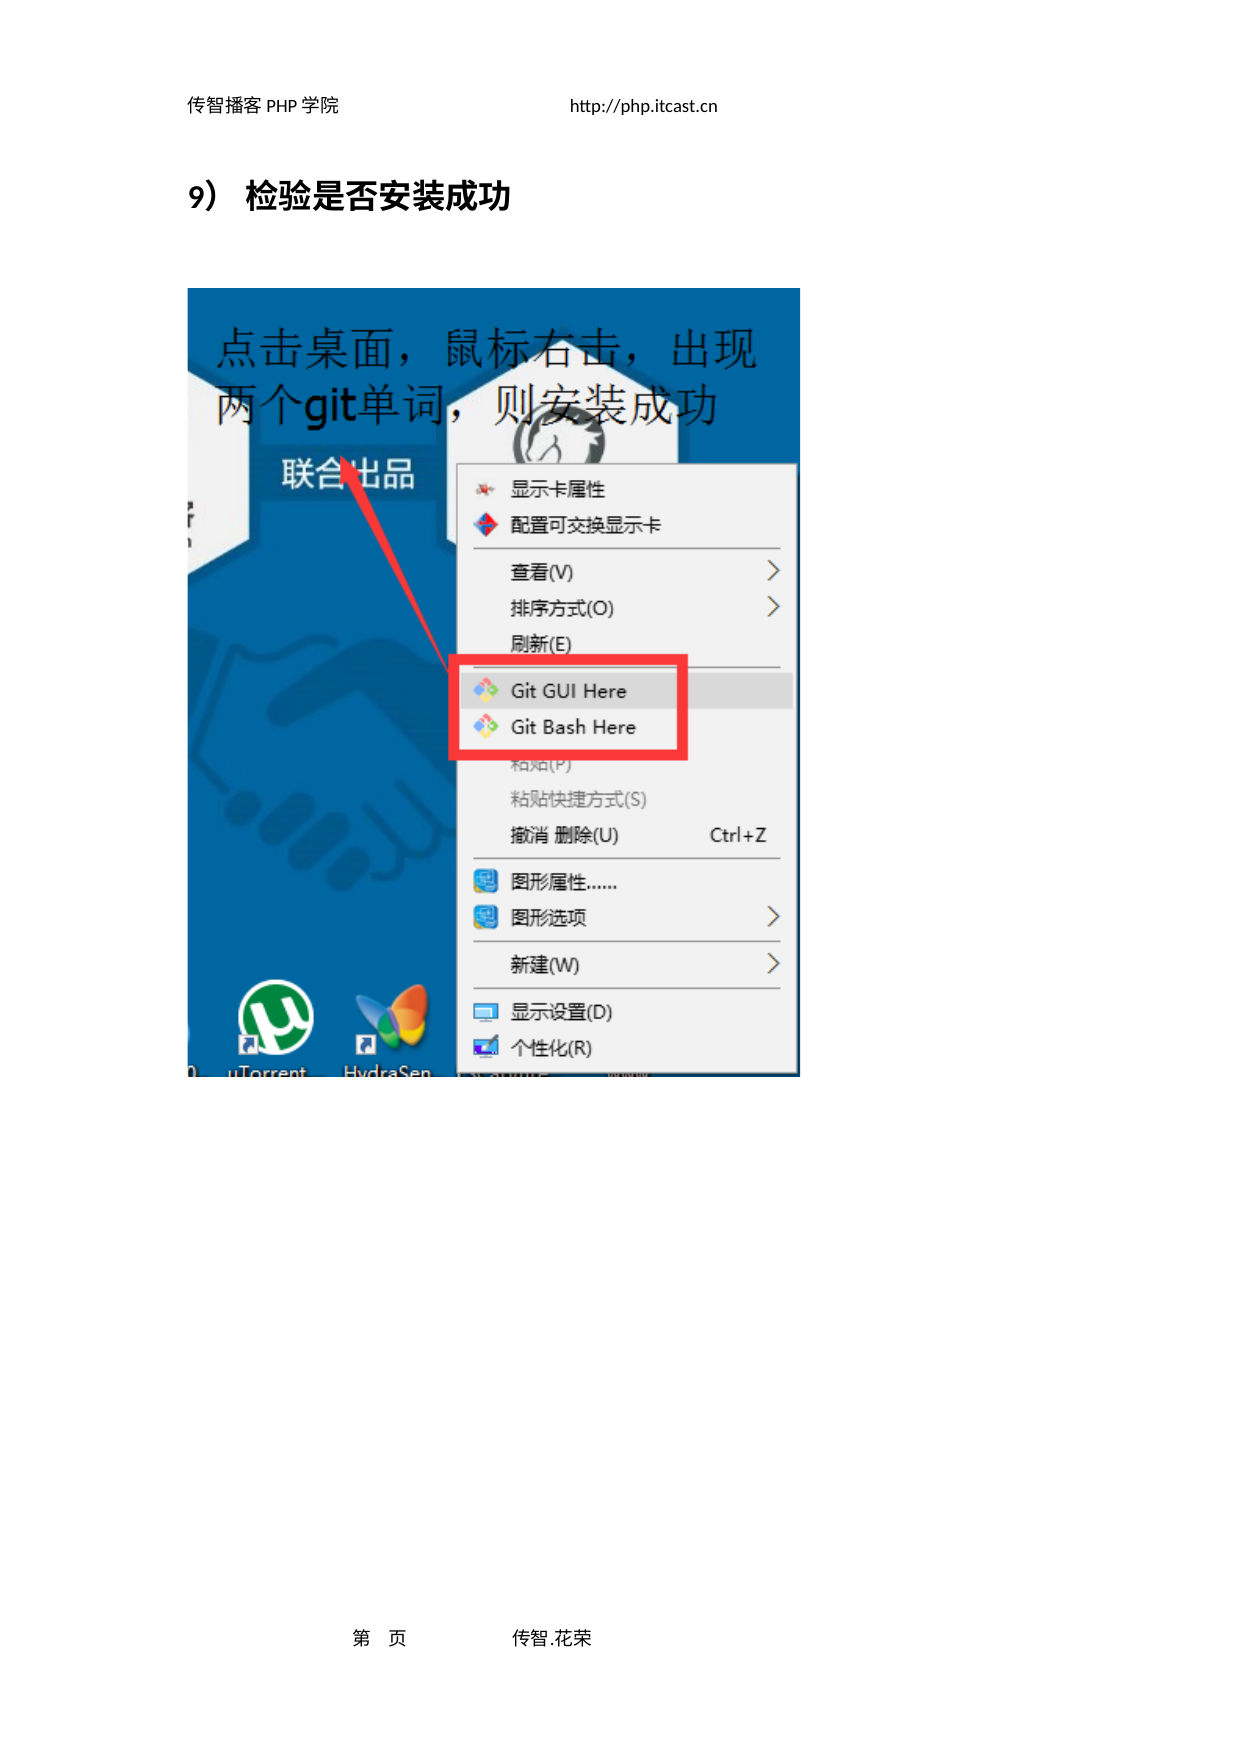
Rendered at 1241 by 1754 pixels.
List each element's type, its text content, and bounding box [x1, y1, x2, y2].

subtitle 检验是否安装成功 [187, 162, 1053, 227]
picture [187, 288, 800, 1077]
